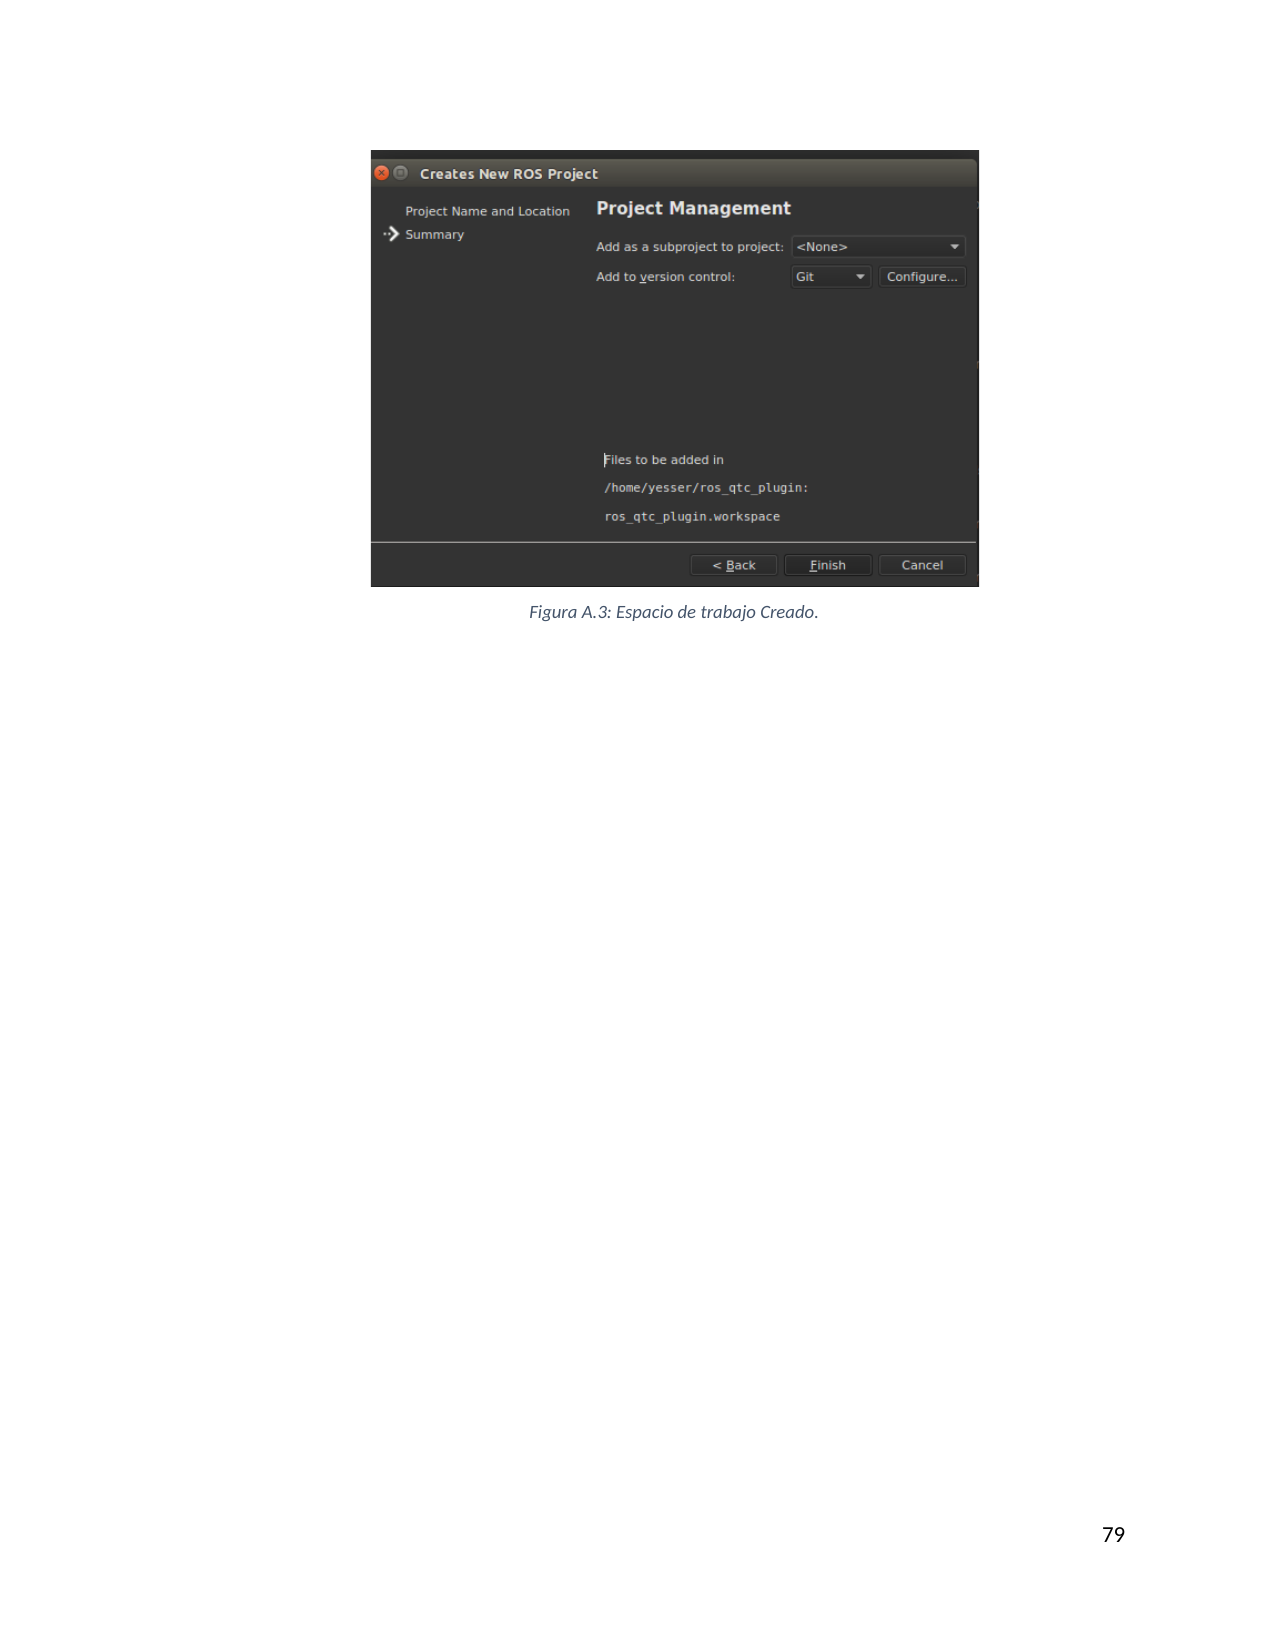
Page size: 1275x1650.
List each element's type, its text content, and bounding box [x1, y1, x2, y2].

picture [370, 150, 980, 587]
text Figura A.3: Espacio de trabajo Creado. [225, 600, 1125, 623]
